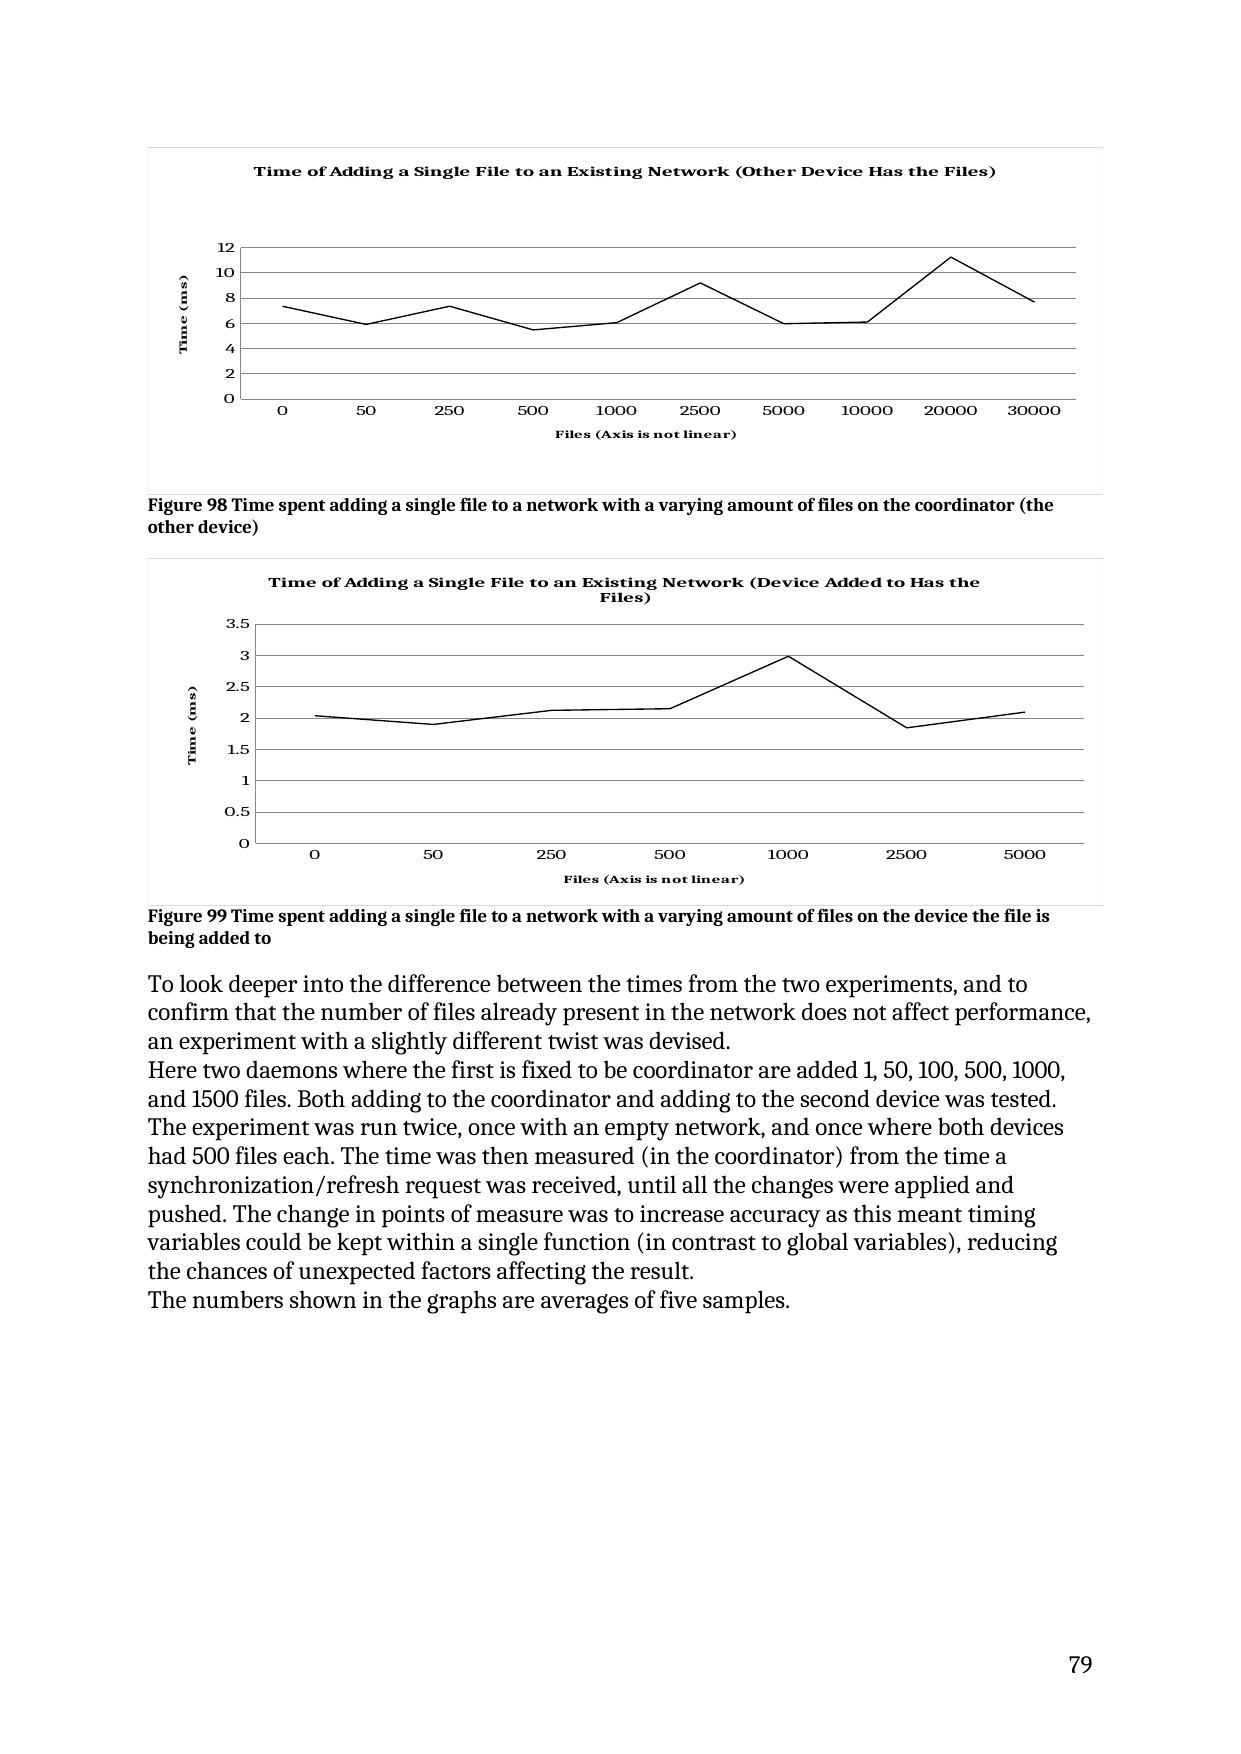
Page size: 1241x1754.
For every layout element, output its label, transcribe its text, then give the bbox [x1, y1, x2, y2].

text Figure 98 Time spent adding a single file to a network with a varying amount of files on the coordinator (the other device) [148, 495, 1092, 538]
text To look deeper into the difference between the times from the two experiments, and to confirm that the number of files already present in the network does not affect performance, an experiment with a slightly different twist was devised. [148, 969, 1092, 1056]
text Figure 99 Time spent adding a single file to a network with a varying amount of files on the device the file is being added to [148, 906, 1092, 949]
text The numbers shown in the graphs are averages of five samples. [148, 1286, 1092, 1314]
text Here two daemons where the first is fixed to be coordinator are added 1, 50, 100, 500, 1000, and 1500 files. Both adding to the coordinator and adding to the second device was tested. The experiment was run twice, once with an empty network, and once where both devices had 500 files each. The time was then measured (in the coordinator) from the time a synchronization/refresh request was received, until all the changes were applied and pushed. The change in points of measure was to increase accuracy as this meant timing variables could be kept within a single function (in contrast to global variables), reducing the chances of unexpected factors affecting the result. [148, 1056, 1092, 1286]
